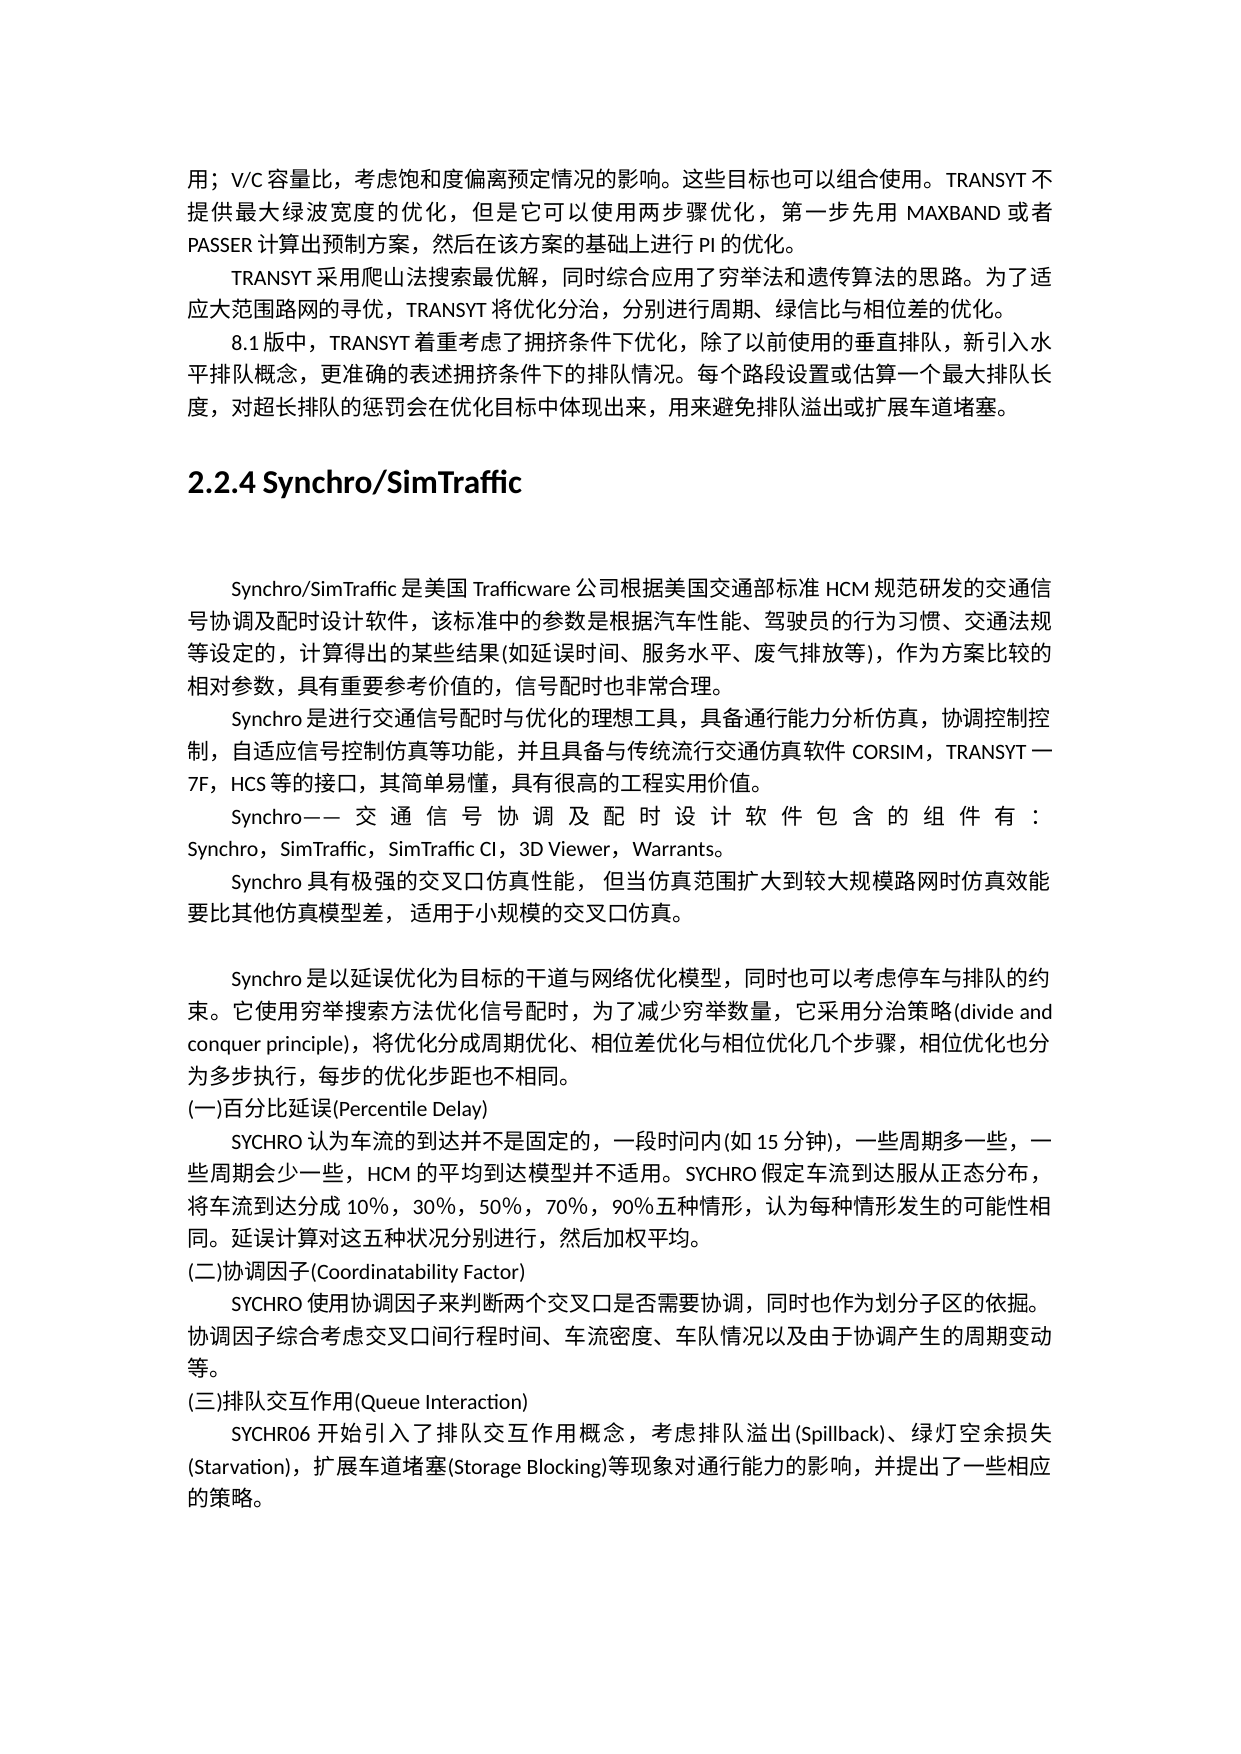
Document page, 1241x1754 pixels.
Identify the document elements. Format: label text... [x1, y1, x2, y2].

text TRANSYT采用爬山法搜索最优解，同时综合应用了穷举法和遗传算法的思路。为了适应大范围路网的寻优，TRANSYT将优化分治，分别进行周期、绿信比与相位差的优化。 [187, 259, 1053, 324]
text SYCHR06开始引入了排队交互作用概念，考虑排队溢出(Spillback)、绿灯空余损失(Starvation)，扩展车道堵塞(Storage Blocking)等现象对通行能力的影响，并提出了一些相应的策略。 [187, 1416, 1053, 1513]
subtitle Synchro/SimTraffic [187, 449, 1053, 514]
text Synchro/SimTraffic是美国Trafficware公司根据美国交通部标准HCM规范研发的交通信号协调及配时设计软件，该标准中的参数是根据汽车性能、驾驶员的行为习惯、交通法规等设定的，计算得出的某些结果(如延误时间、服务水平、废气排放等)，作为方案比较的相对参数，具有重要参考价值的，信号配时也非常合理。 [187, 571, 1053, 701]
text (三)排队交互作用(Queue Interaction) [187, 1383, 1053, 1416]
text Synchro是以延误优化为目标的干道与网络优化模型，同时也可以考虑停车与排队的约束。它使用穷举搜索方法优化信号配时，为了减少穷举数量，它采用分治策略(divide and conquer principle)，将优化分成周期优化、相位差优化与相位优化几个步骤，相位优化也分为多步执行，每步的优化步距也不相同。 [187, 961, 1053, 1091]
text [187, 162, 1053, 259]
text SYCHRO使用协调因子来判断两个交叉口是否需要协调，同时也作为划分子区的依掘。协调因子综合考虑交叉口间行程时间、车流密度、车队情况以及由于协调产生的周期变动等。 [187, 1286, 1053, 1383]
text Synchro具有极强的交叉口仿真性能， 但当仿真范围扩大到较大规模路网时仿真效能要比其他仿真模型差， 适用于小规模的交叉口仿真。 [187, 863, 1053, 928]
text Synchro是进行交通信号配时与优化的理想工具，具备通行能力分析仿真，协调控制控制，自适应信号控制仿真等功能，并且具备与传统流行交通仿真软件CORSIM，TRANSYT一7F，HCS等的接口，其简单易懂，具有很高的工程实用价值。 [187, 701, 1053, 798]
text SYCHRO认为车流的到达并不是固定的，一段时问内(如15分钟)，一些周期多一些，一些周期会少一些，HCM的平均到达模型并不适用。SYCHRO假定车流到达服从正态分布，将车流到达分成10％，30％，50％，70％，90％五种情形，认为每种情形发生的可能性相同。延误计算对这五种状况分别进行，然后加权平均。 [187, 1123, 1053, 1253]
text 8.1版中，TRANSYT着重考虑了拥挤条件下优化，除了以前使用的垂直排队，新引入水平排队概念，更准确的表述拥挤条件下的排队情况。每个路段设置或估算一个最大排队长度，对超长排队的惩罚会在优化目标中体现出来，用来避免排队溢出或扩展车道堵塞。 [187, 324, 1053, 422]
text (二)协调因子(Coordinatability Factor) [187, 1253, 1053, 1286]
text (一)百分比延误(Percentile Delay) [187, 1091, 1053, 1123]
text Synchro——交通信号协调及配时设计软件包含的组件有：Synchro，SimTraffic，SimTraffic CI，3D Viewer，Warrants。 [187, 798, 1053, 863]
